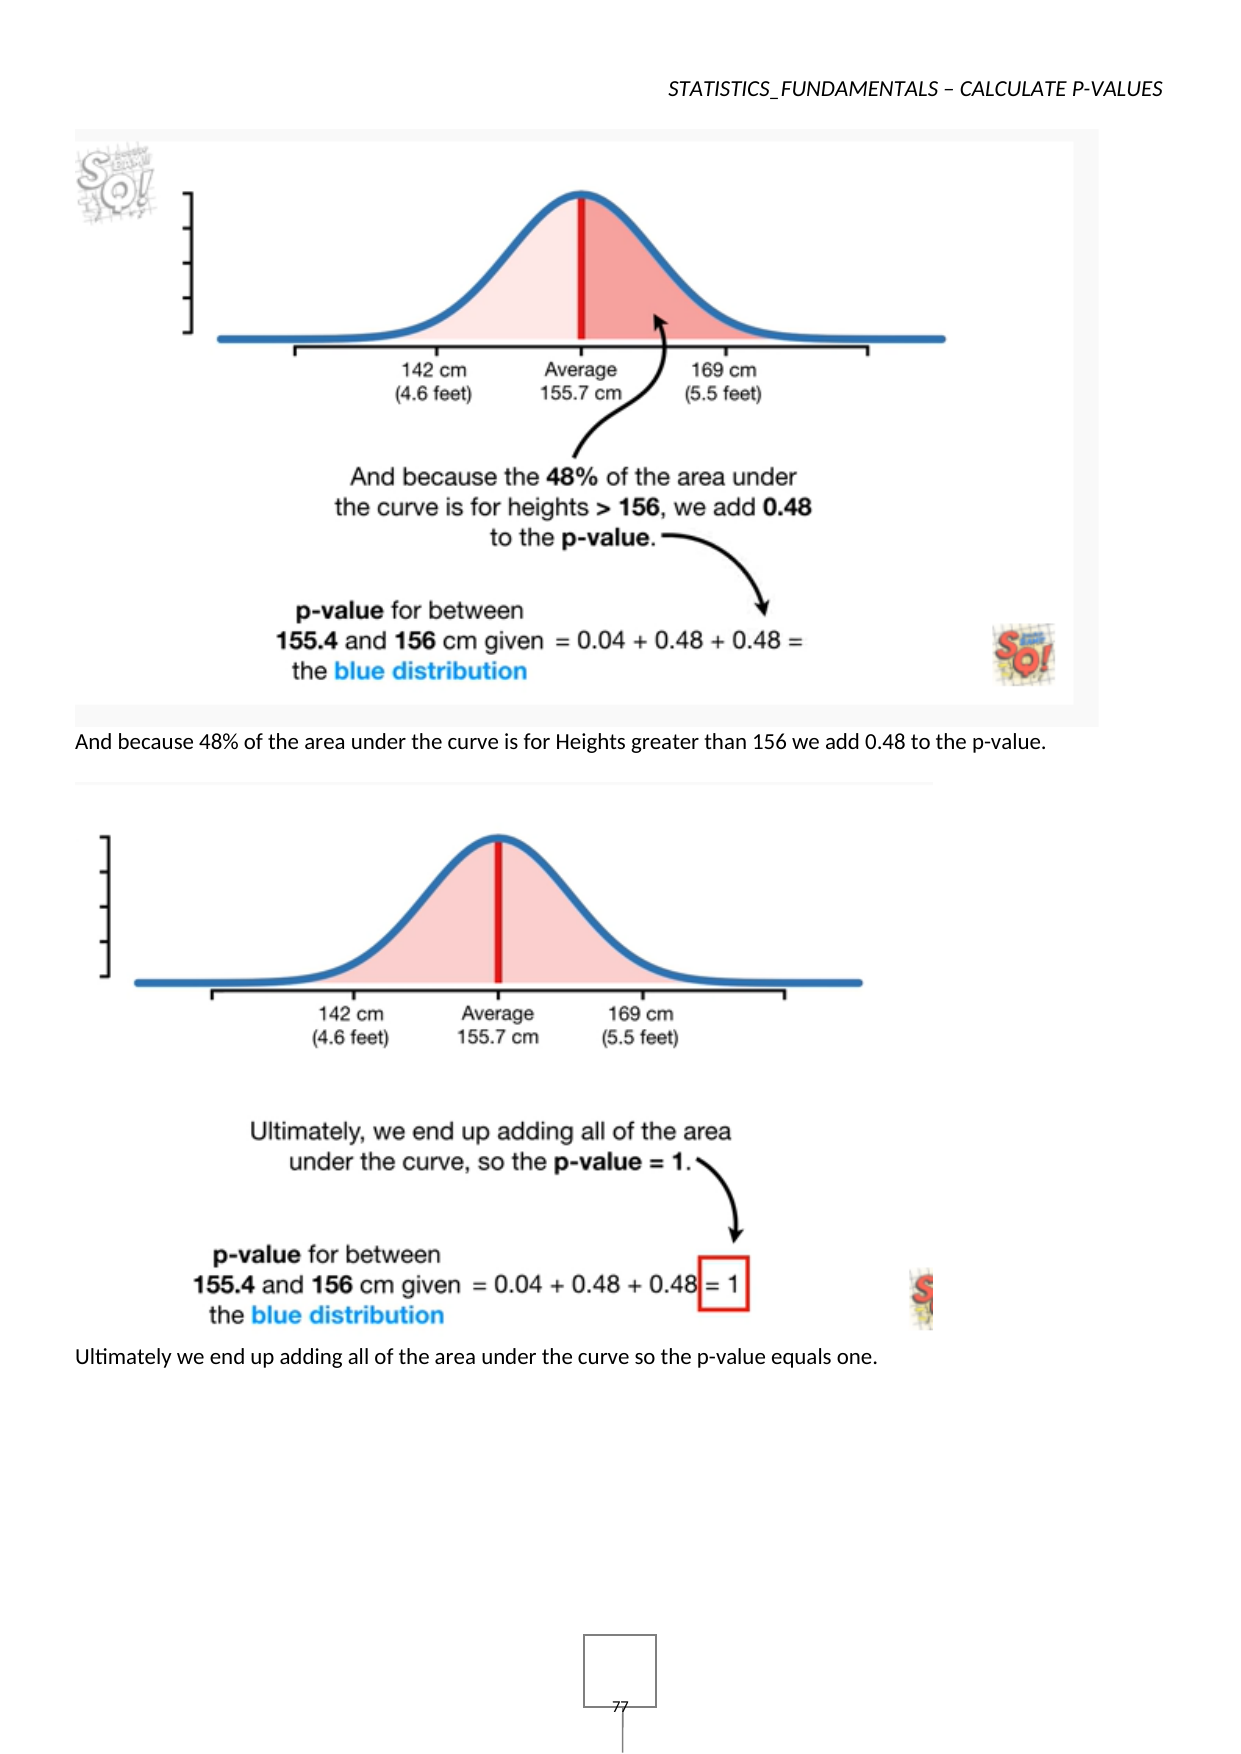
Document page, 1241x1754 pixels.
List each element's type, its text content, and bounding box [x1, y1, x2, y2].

picture [75, 782, 933, 1343]
text And because 48% of the area under the curve is for Heights greater than 156 we add 0.48 to the p-value. [75, 727, 1165, 755]
text Ultimately we end up adding all of the area under the curve so the p-value equals one. [75, 1342, 1165, 1370]
picture [75, 129, 1099, 727]
